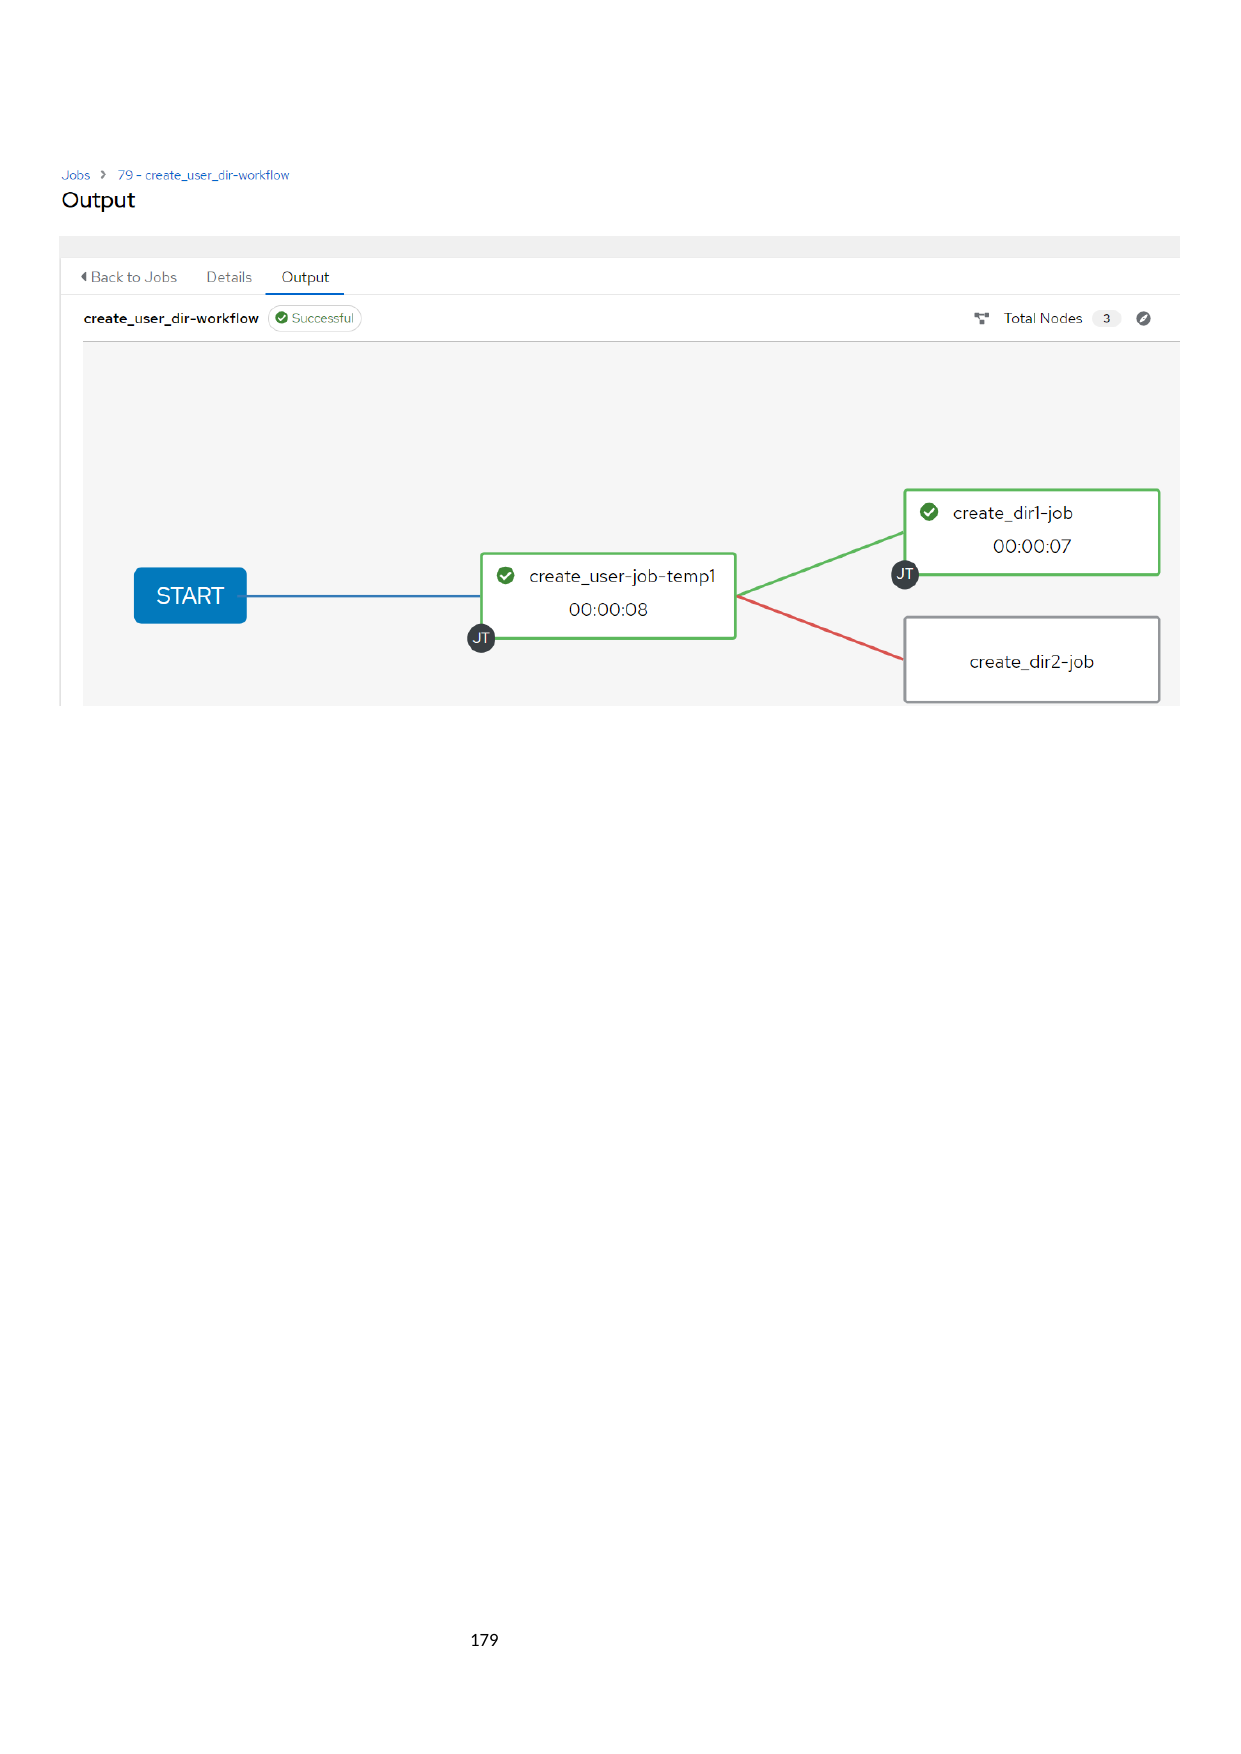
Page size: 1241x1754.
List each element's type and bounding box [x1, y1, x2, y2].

picture [59, 162, 1180, 706]
